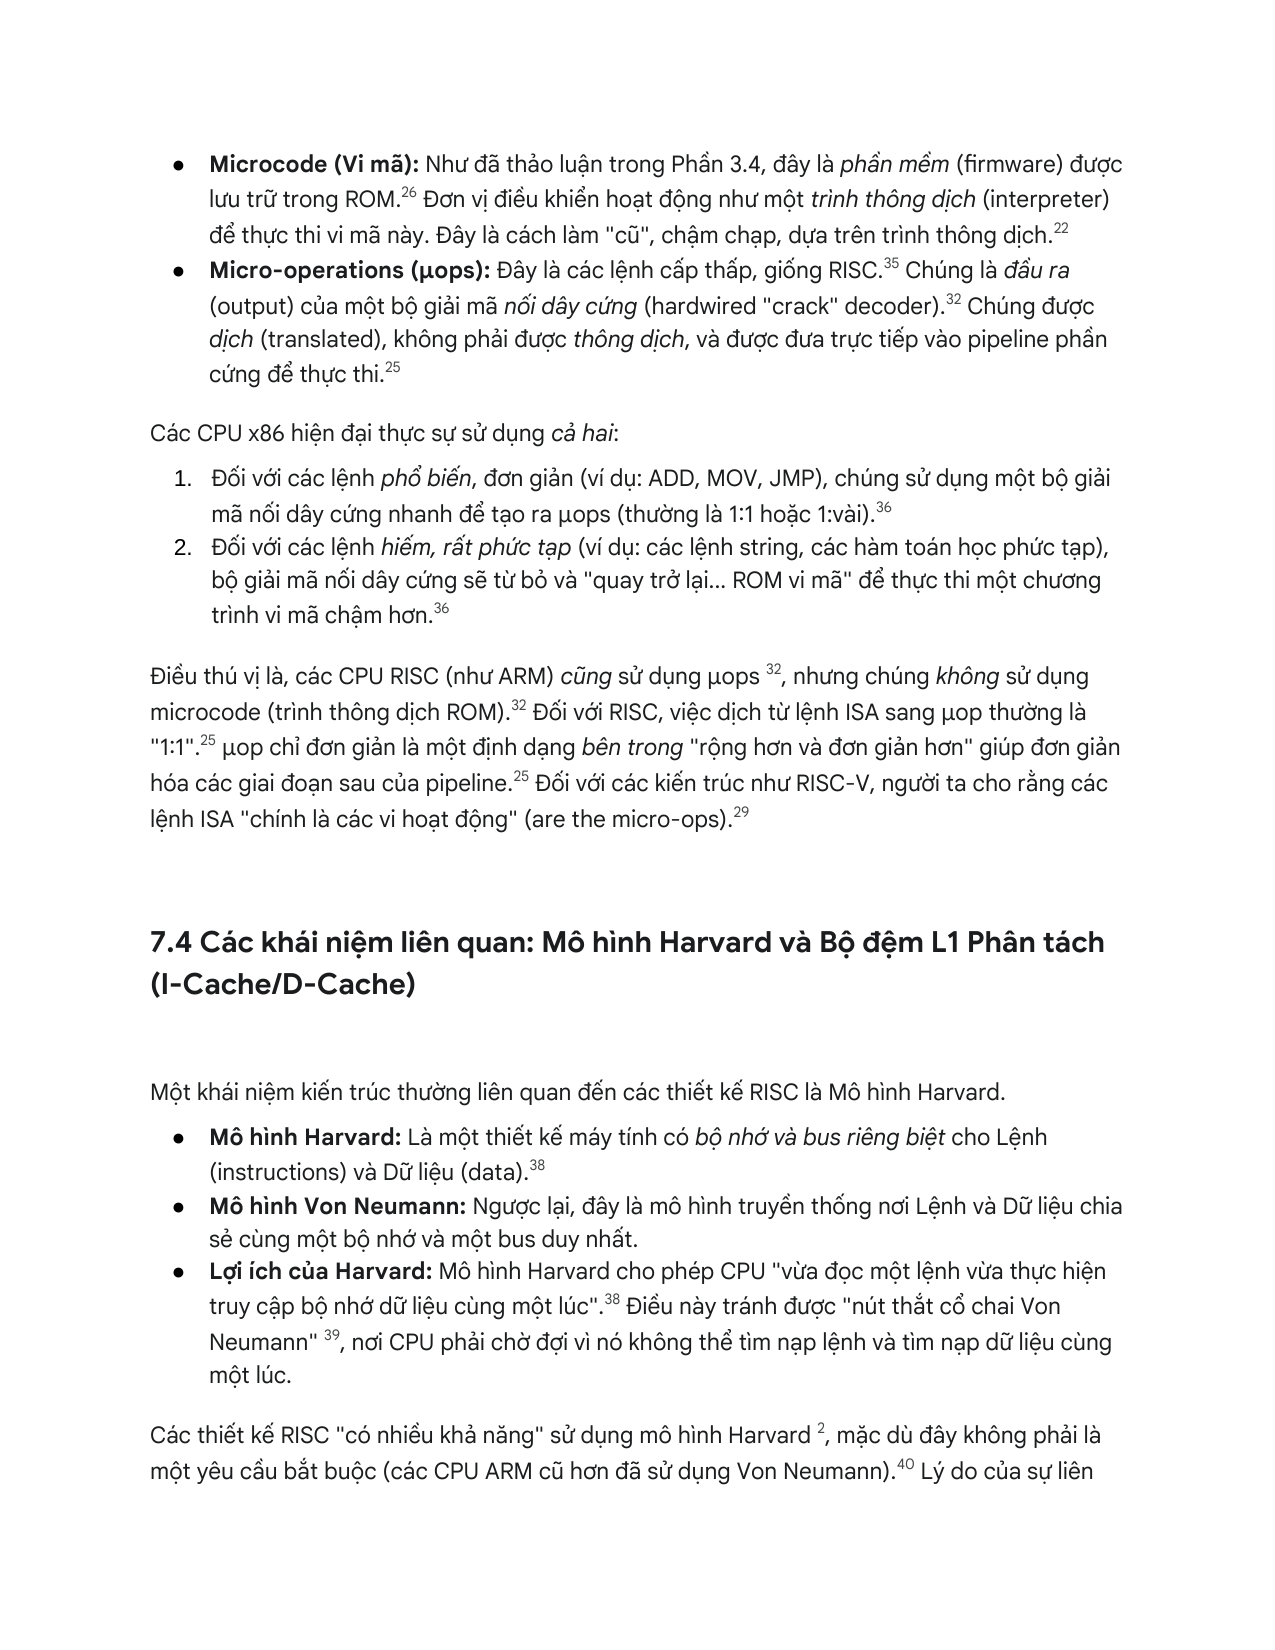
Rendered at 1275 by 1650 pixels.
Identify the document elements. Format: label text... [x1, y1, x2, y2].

list Mô hình Von Neumann: Ngược lại, đây là mô hình truyền thống nơi Lệnh và Dữ liệu chia sẻ cùng một bộ nhớ và một bus duy nhất. [171, 1192, 1125, 1253]
text Một khái niệm kiến trúc thường liên quan đến các thiết kế RISC là Mô hình Harvard. [150, 1078, 1125, 1107]
list Lợi ích của Harvard: Mô hình Harvard cho phép CPU "vừa đọc một lệnh vừa thực hiện truy cập bộ nhớ dữ liệu cùng một lúc".38 Điều này tránh được "nút thắt cổ chai Von Neumann" 39, nơi CPU phải chờ đợi vì nó không thể tìm nạp lệnh và tìm nạp dữ liệu cùng một lúc. [171, 1257, 1125, 1390]
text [150, 1419, 1125, 1486]
list Micro-operations (µops): Đây là các lệnh cấp thấp, giống RISC.35 Chúng là đầu ra (output) của một bộ giải mã nối dây cứng (hardwired "crack" decoder).32 Chúng được dịch (translated), không phải được thông dịch, và được đưa trực tiếp vào pipeline phần cứng để thực thi.25 [171, 254, 1125, 390]
text Các CPU x86 hiện đại thực sự sử dụng cả hai: [150, 419, 1125, 448]
subtitle 7.4 Các khái niệm liên quan: Mô hình Harvard và Bộ đệm L1 Phân tách (I-Cache/D-Cache) [150, 924, 1125, 1003]
text Điều thú vị là, các CPU RISC (như ARM) cũng sử dụng µops 32, nhưng chúng không sử dụng microcode (trình thông dịch ROM).32 Đối với RISC, việc dịch từ lệnh ISA sang µop thường là "1:1".25 µop chỉ đơn giản là một định dạng bên trong "rộng hơn và đơn giản hơn" giúp đơn giản hóa các giai đoạn sau của pipeline.25 Đối với các kiến trúc như RISC-V, người ta cho rằng các lệnh ISA "chính là các vi hoạt động" (are the micro-ops).29 [150, 660, 1125, 834]
list Đối với các lệnh hiếm, rất phức tạp (ví dụ: các lệnh string, các hàm toán học phức tạp), bộ giải mã nối dây cứng sẽ từ bỏ và "quay trở lại... ROM vi mã" để thực thi một chương trình vi mã chậm hơn.36 [173, 533, 1125, 631]
list Microcode (Vi mã): Như đã thảo luận trong Phần 3.4, đây là phần mềm (firmware) được lưu trữ trong ROM.26 Đơn vị điều khiển hoạt động như một trình thông dịch (interpreter) để thực thi vi mã này. Đây là cách làm "cũ", chậm chạp, dựa trên trình thông dịch.22 [171, 150, 1125, 250]
list Mô hình Harvard: Là một thiết kế máy tính có bộ nhớ và bus riêng biệt cho Lệnh (instructions) và Dữ liệu (data).38 [171, 1123, 1125, 1188]
list Đối với các lệnh phổ biến, đơn giản (ví dụ: ADD, MOV, JMP), chúng sử dụng một bộ giải mã nối dây cứng nhanh để tạo ra µops (thường là 1:1 hoặc 1:vài).36 [173, 465, 1125, 529]
